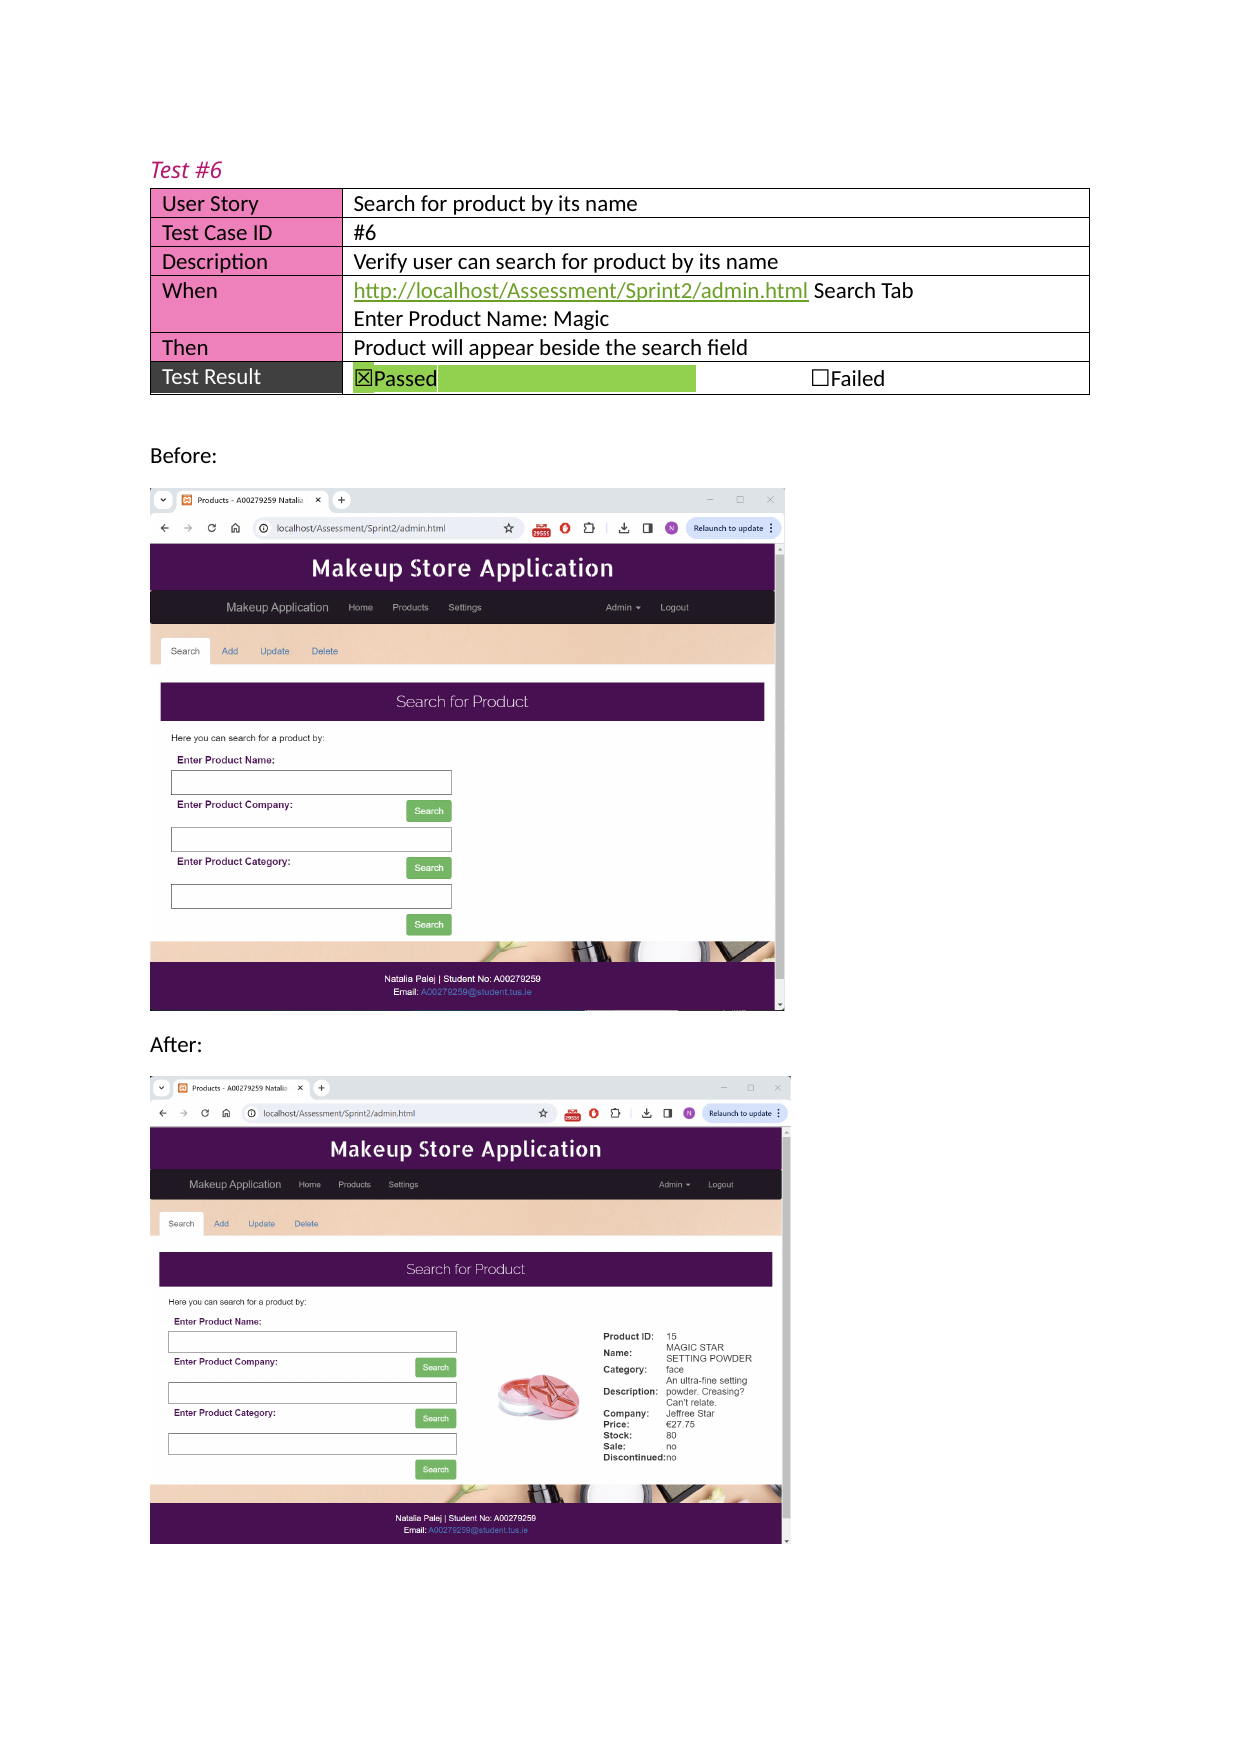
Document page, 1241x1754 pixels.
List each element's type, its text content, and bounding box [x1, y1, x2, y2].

table_cell Description [151, 247, 342, 275]
picture [150, 1076, 791, 1544]
table_cell Product will appear beside the search field [343, 333, 1089, 361]
table_cell Passed Failed [374, 362, 1089, 393]
table_cell #6 [343, 218, 1089, 246]
text Before: [150, 441, 1090, 469]
table_cell Test Result [151, 362, 342, 393]
table_header Search for product by its name [343, 189, 1089, 217]
picture [150, 488, 785, 1011]
table_cell http://localhost/Assessment/Sprint2/admin.html Search Tab Enter Product Name: Magic [343, 276, 1089, 332]
table_cell Test Case ID [151, 218, 342, 246]
table_cell Verify user can search for product by its name [343, 247, 1089, 275]
table_cell Then [151, 333, 342, 361]
subtitle Test #6 [150, 154, 1090, 185]
table_cell When [151, 276, 342, 332]
text After: [150, 1030, 1090, 1058]
table_header User Story [151, 189, 342, 217]
